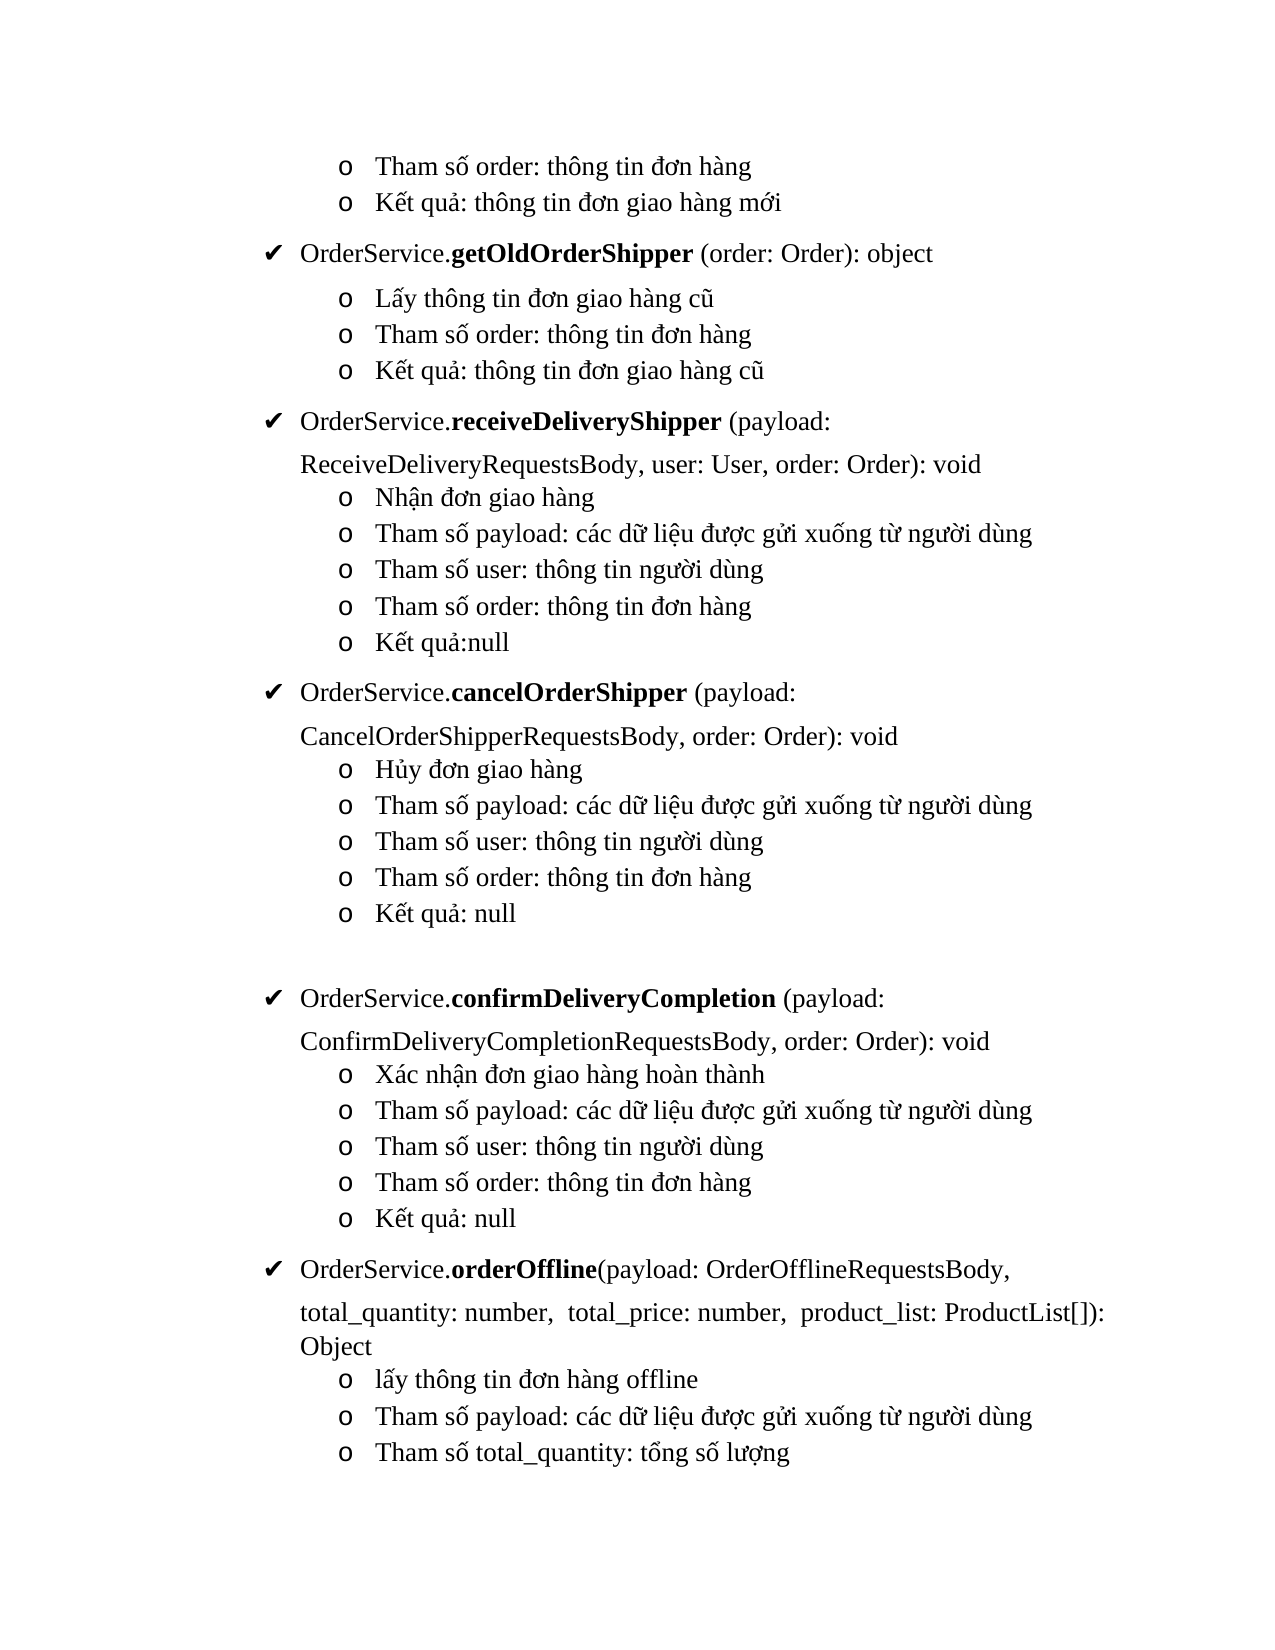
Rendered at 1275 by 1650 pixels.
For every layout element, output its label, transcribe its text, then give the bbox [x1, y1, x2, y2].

list Hủy đơn giao hàng [337, 753, 1125, 787]
list OrderService.getOldOrderShipper (order: Order): object [262, 222, 1125, 278]
list Tham số total_quantity: tổng số lượng [337, 1436, 1125, 1469]
list Kết quả: thông tin đơn giao hàng mới [337, 186, 1125, 219]
list Tham số user: thông tin người dùng [337, 554, 1125, 587]
list Tham số payload: các dữ liệu được gửi xuống từ người dùng [337, 1094, 1125, 1128]
list lấy thông tin đơn hàng offline [337, 1364, 1125, 1397]
list Tham số payload: các dữ liệu được gửi xuống từ người dùng [337, 789, 1125, 823]
list Xác nhận đơn giao hàng hoàn thành [337, 1058, 1125, 1092]
list OrderService.orderOffline(payload: OrderOfflineRequestsBody, total_quantity: number, total_price: number, product_list: ProductList[]): Object [262, 1239, 1125, 1361]
list Kết quả: null [337, 1203, 1125, 1236]
list Tham số order: thông tin đơn hàng [337, 318, 1125, 351]
list Tham số user: thông tin người dùng [337, 825, 1125, 859]
list Kết quả: null [337, 897, 1125, 931]
list Kết quả:null [337, 626, 1125, 659]
list OrderService.confirmDeliveryCompletion (payload: ConfirmDeliveryCompletionRequestsBody, order: Order): void [262, 967, 1125, 1056]
list Nhận đơn giao hàng [337, 482, 1125, 515]
list Tham số payload: các dữ liệu được gửi xuống từ người dùng [337, 518, 1125, 551]
list Tham số order: thông tin đơn hàng [337, 150, 1125, 183]
list OrderService.receiveDeliveryShipper (payload: ReceiveDeliveryRequestsBody, user: User, order: Order): void [262, 390, 1125, 479]
list Tham số order: thông tin đơn hàng [337, 590, 1125, 623]
list Tham số order: thông tin đơn hàng [337, 1167, 1125, 1200]
list Tham số order: thông tin đơn hàng [337, 861, 1125, 895]
list Tham số payload: các dữ liệu được gửi xuống từ người dùng [337, 1400, 1125, 1433]
list Tham số user: thông tin người dùng [337, 1131, 1125, 1164]
list OrderService.cancelOrderShipper (payload: CancelOrderShipperRequestsBody, order: Order): void [262, 662, 1125, 751]
list Lấy thông tin đơn giao hàng cũ [337, 282, 1125, 315]
list Kết quả: thông tin đơn giao hàng cũ [337, 354, 1125, 387]
